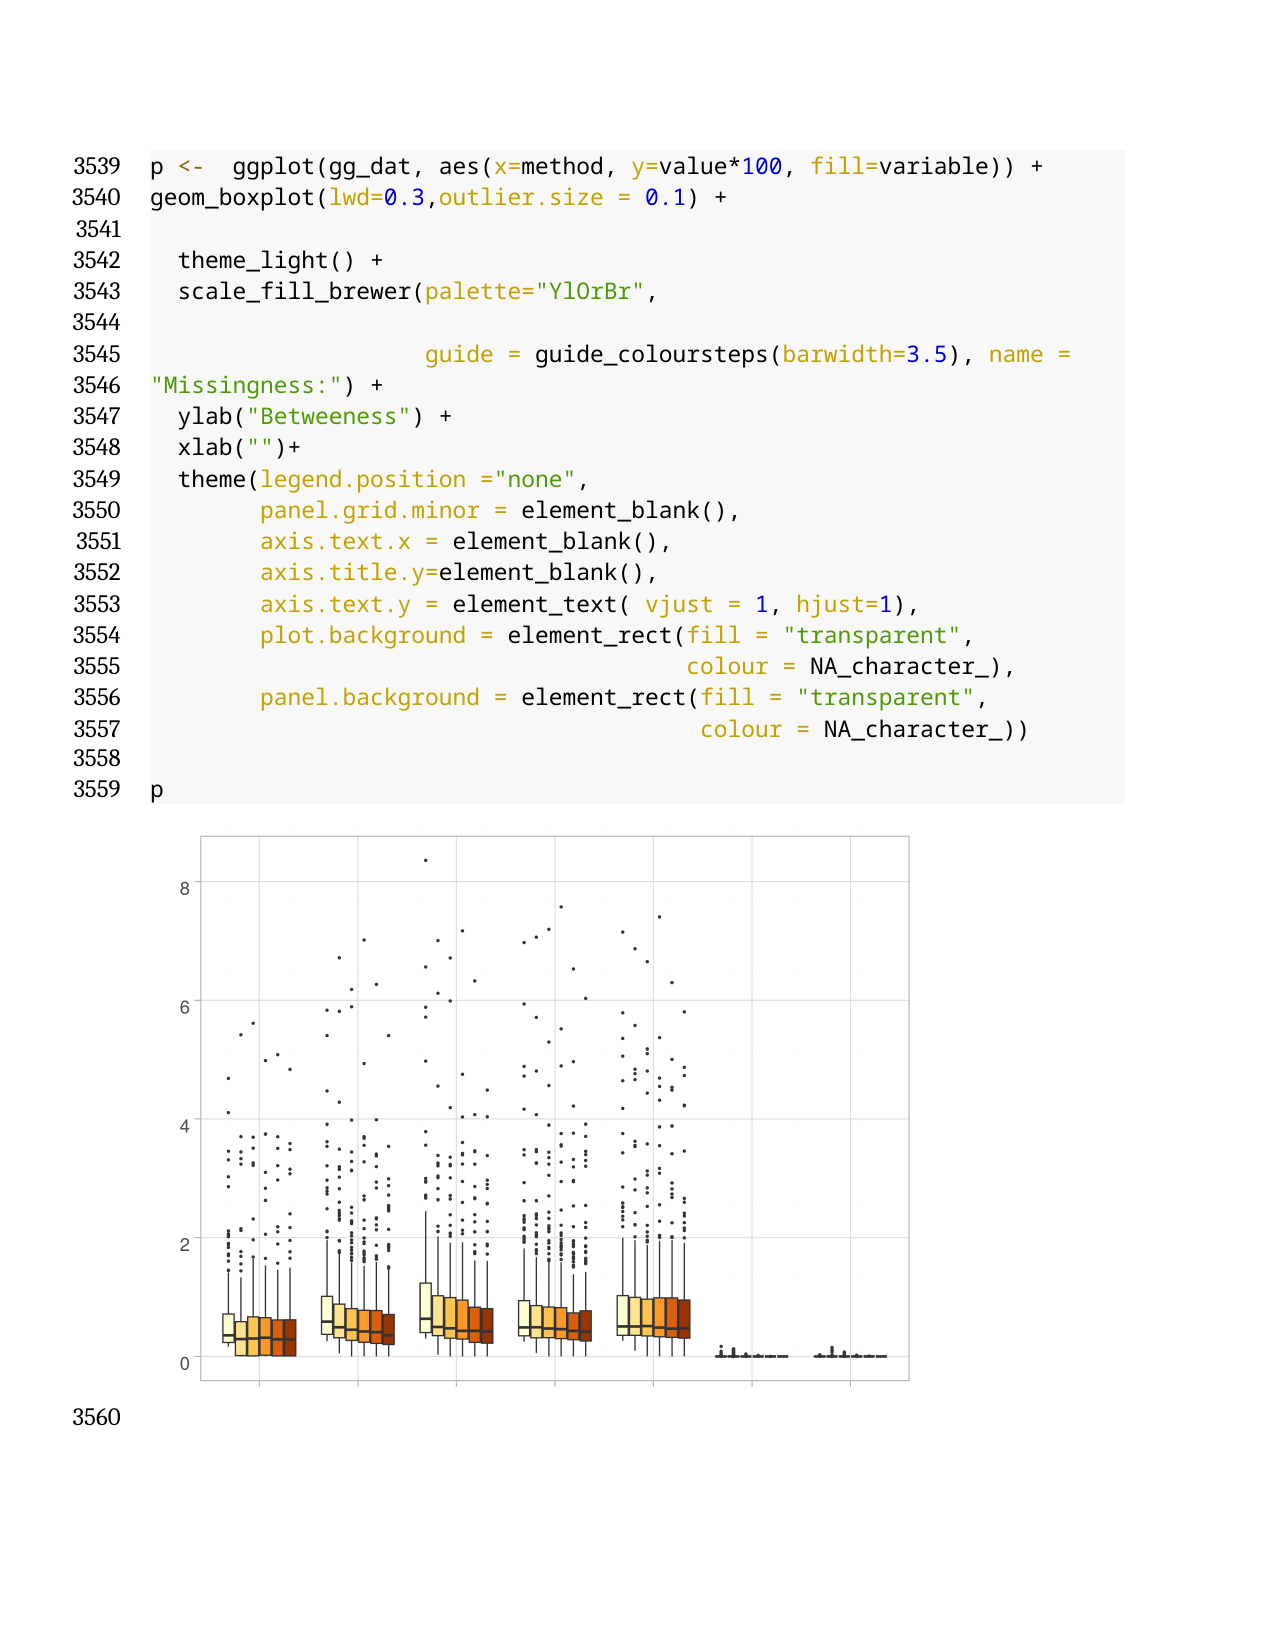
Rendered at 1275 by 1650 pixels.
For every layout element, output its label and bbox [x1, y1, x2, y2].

picture [168, 824, 920, 1426]
text [150, 150, 1125, 804]
